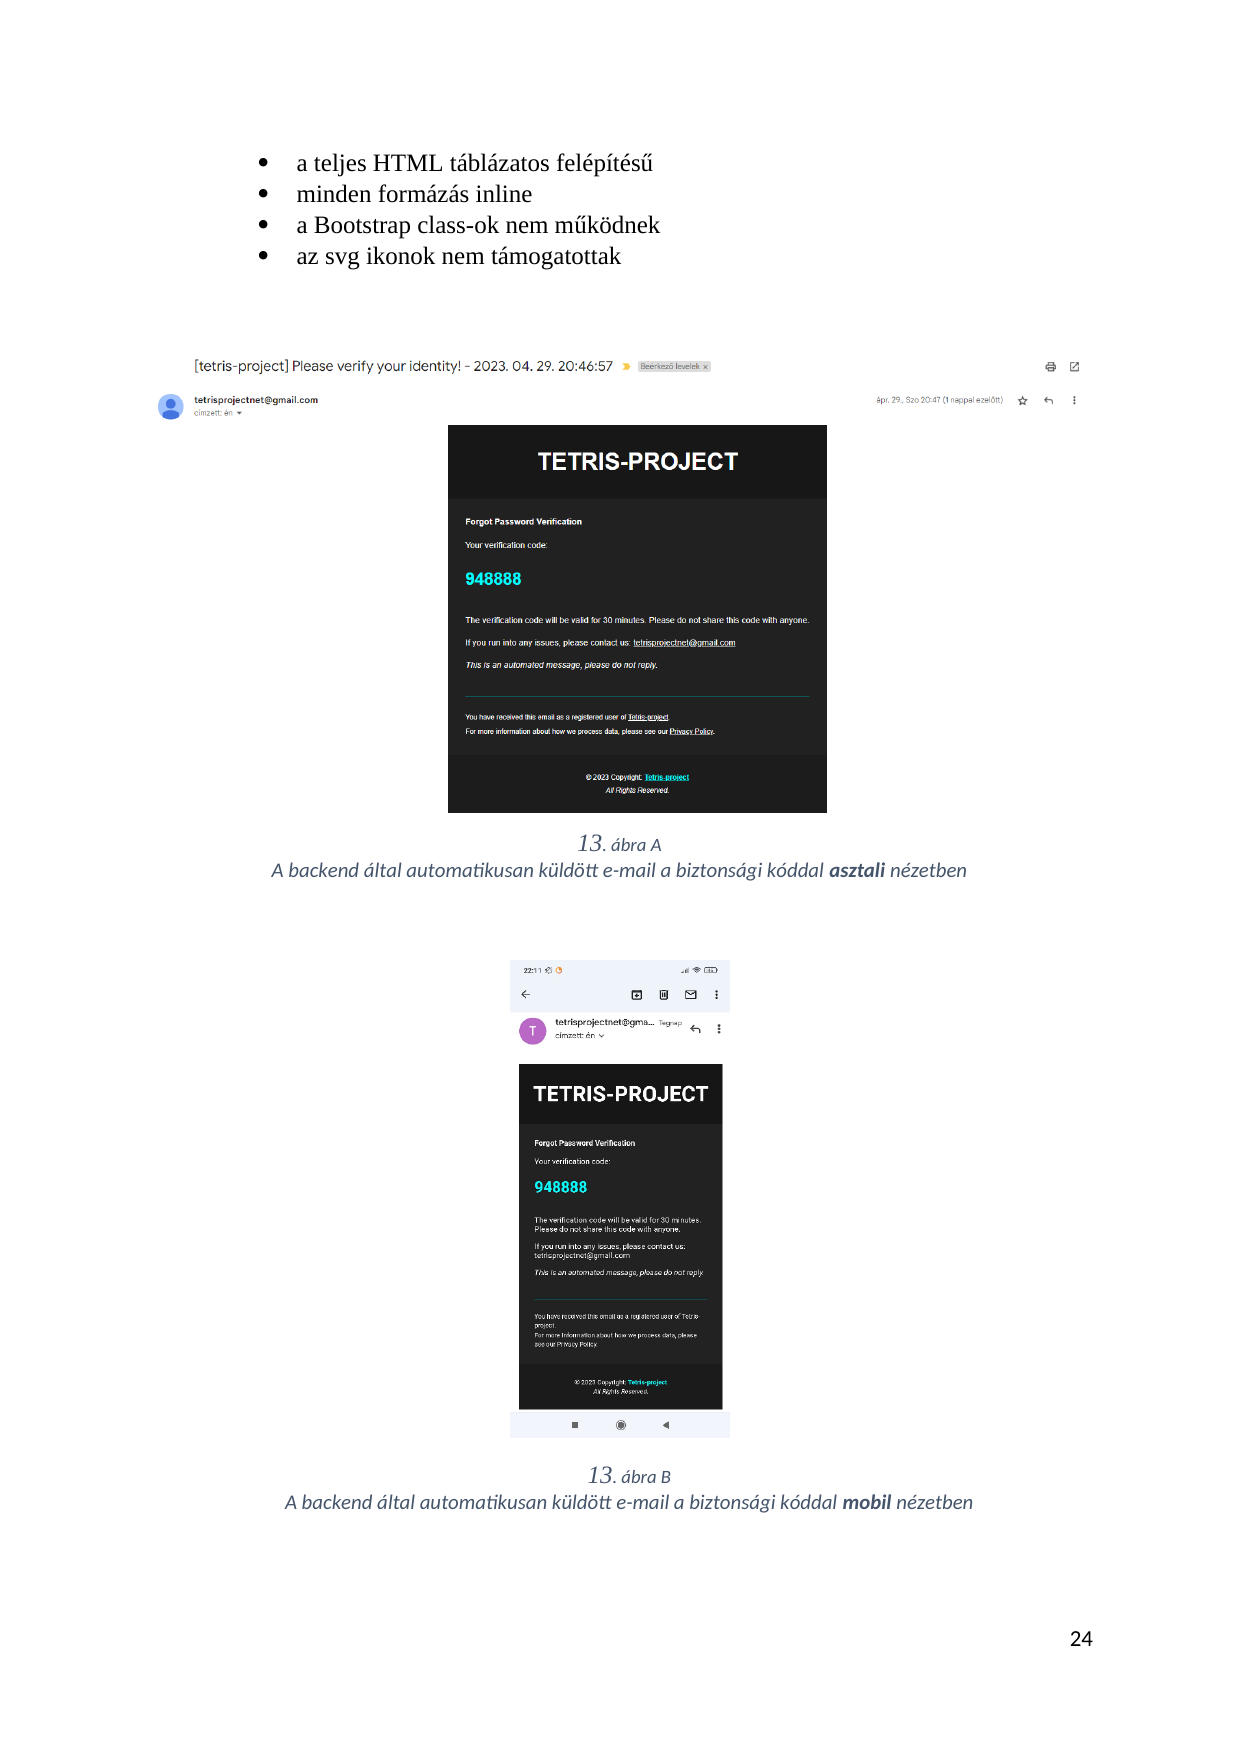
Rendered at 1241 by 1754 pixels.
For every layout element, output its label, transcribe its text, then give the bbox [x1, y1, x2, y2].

list a Bootstrap class-ok nem működnek [259, 210, 1093, 238]
list az svg ikonok nem támogatottak [259, 241, 1093, 269]
picture [510, 960, 731, 1438]
picture [148, 341, 1093, 819]
list minden formázás inline [259, 179, 1093, 207]
list a teljes HTML táblázatos felépítésű [259, 148, 1093, 176]
